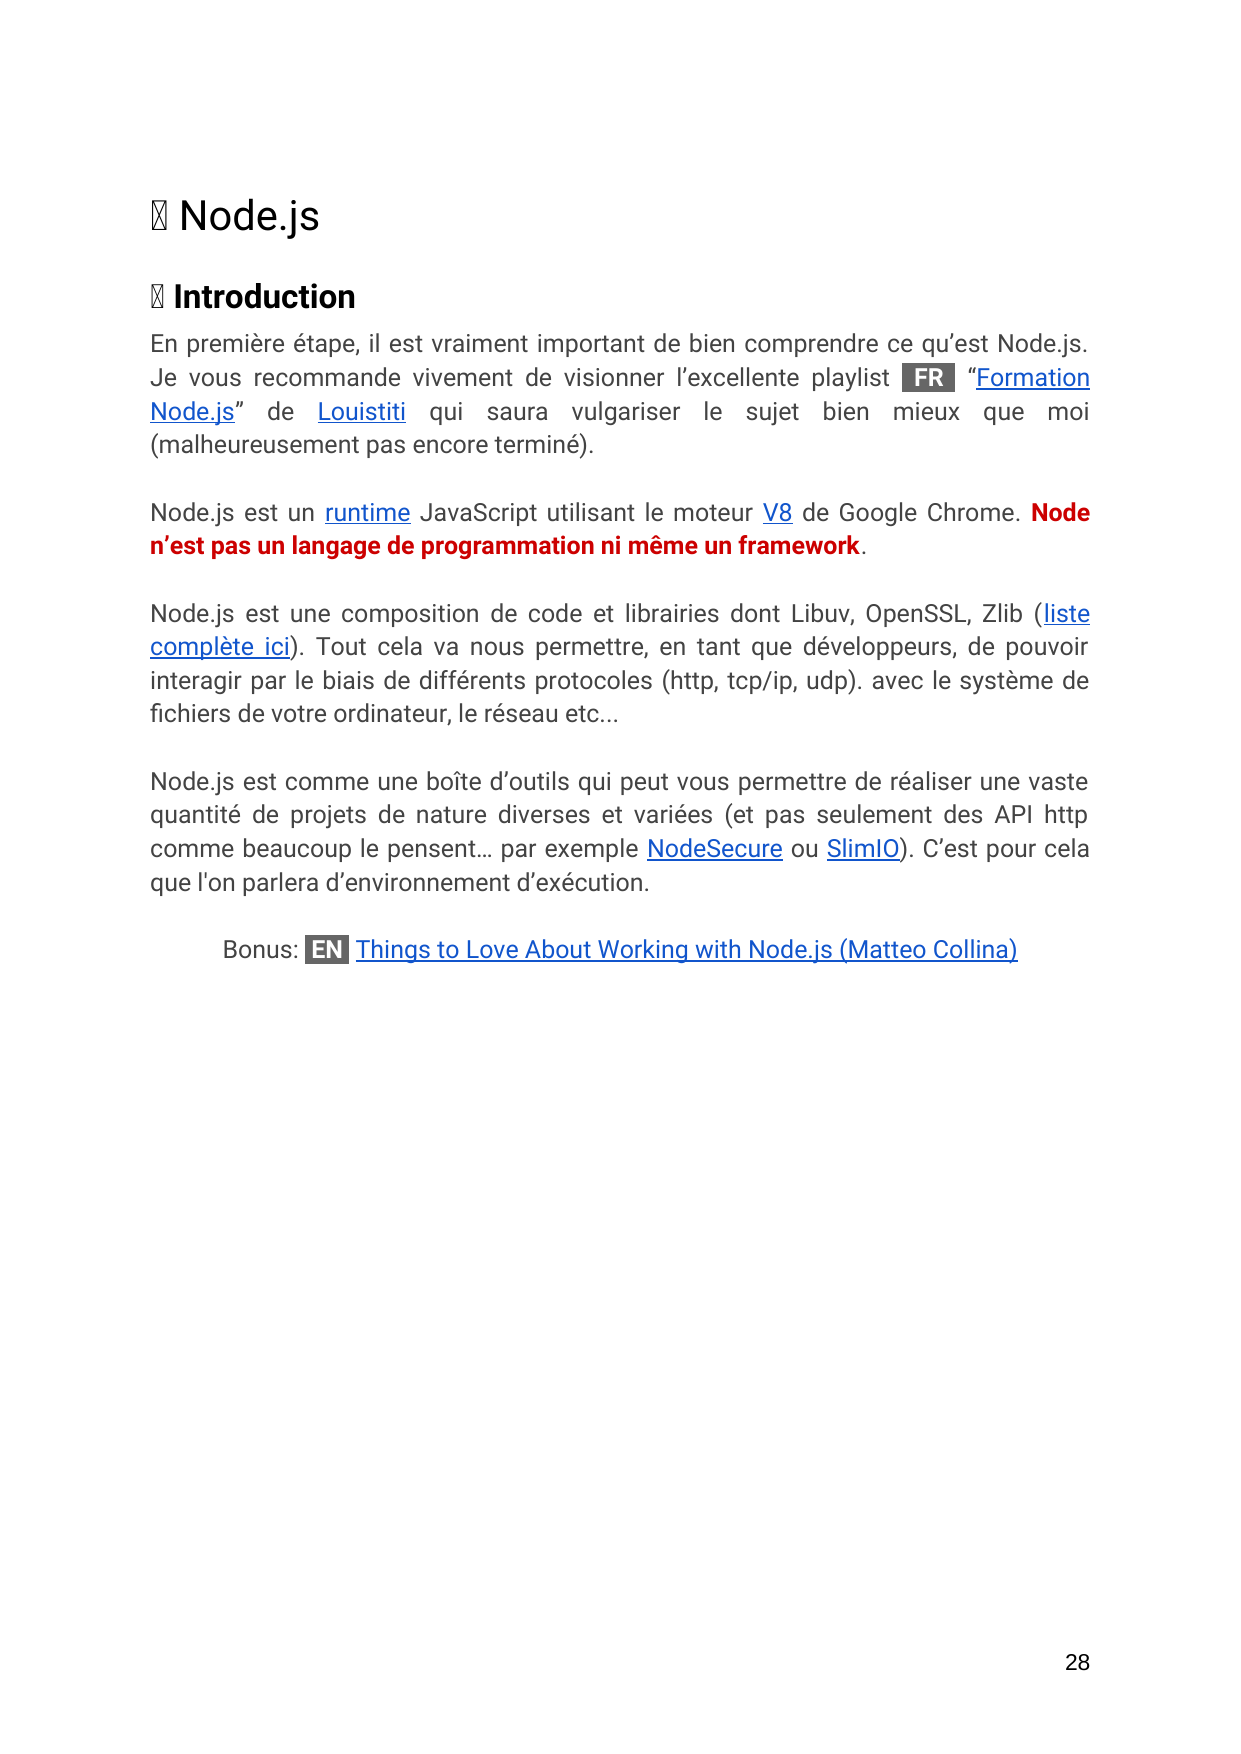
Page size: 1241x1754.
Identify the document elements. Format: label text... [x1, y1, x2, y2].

text Bonus: EN Things to Love About Working with Node.js (Matteo Collina) [150, 935, 305, 964]
text Node.js est un runtime JavaScript utilisant le moteur V8 de Google Chrome. Node n’est pas un langage de programmation ni même un framework. [150, 498, 1090, 561]
subtitle 🐢 Node.js [150, 192, 1090, 241]
subtitle 🌝 Introduction [150, 278, 1090, 317]
text Node.js est une composition de code et librairies dont Libuv, OpenSSL, Zlib (liste complète ici). Tout cela va nous permettre, en tant que développeurs, de pouvoir interagir par le biais de différents protocoles (http, tcp/ip, udp). avec le système de fichiers de votre ordinateur, le réseau etc... [150, 599, 1090, 729]
text Bonus: EN Things to Love About Working with Node.js (Matteo Collina) [349, 935, 1090, 964]
text Node.js est comme une boîte d’outils qui peut vous permettre de réaliser une vaste quantité de projets de nature diverses et variées (et pas seulement des API http comme beaucoup le pensent… par exemple NodeSecure ou SlimIO). C’est pour cela que l'on parlera d’environnement d’exécution. [150, 767, 1090, 897]
text En première étape, il est vraiment important de bien comprendre ce qu’est Node.js. Je vous recommande vivement de visionner l’excellente playlist FR “Formation Node.js” de Louistiti qui saura vulgariser le sujet bien mieux que moi (malheureusement pas encore terminé). [150, 329, 1090, 460]
